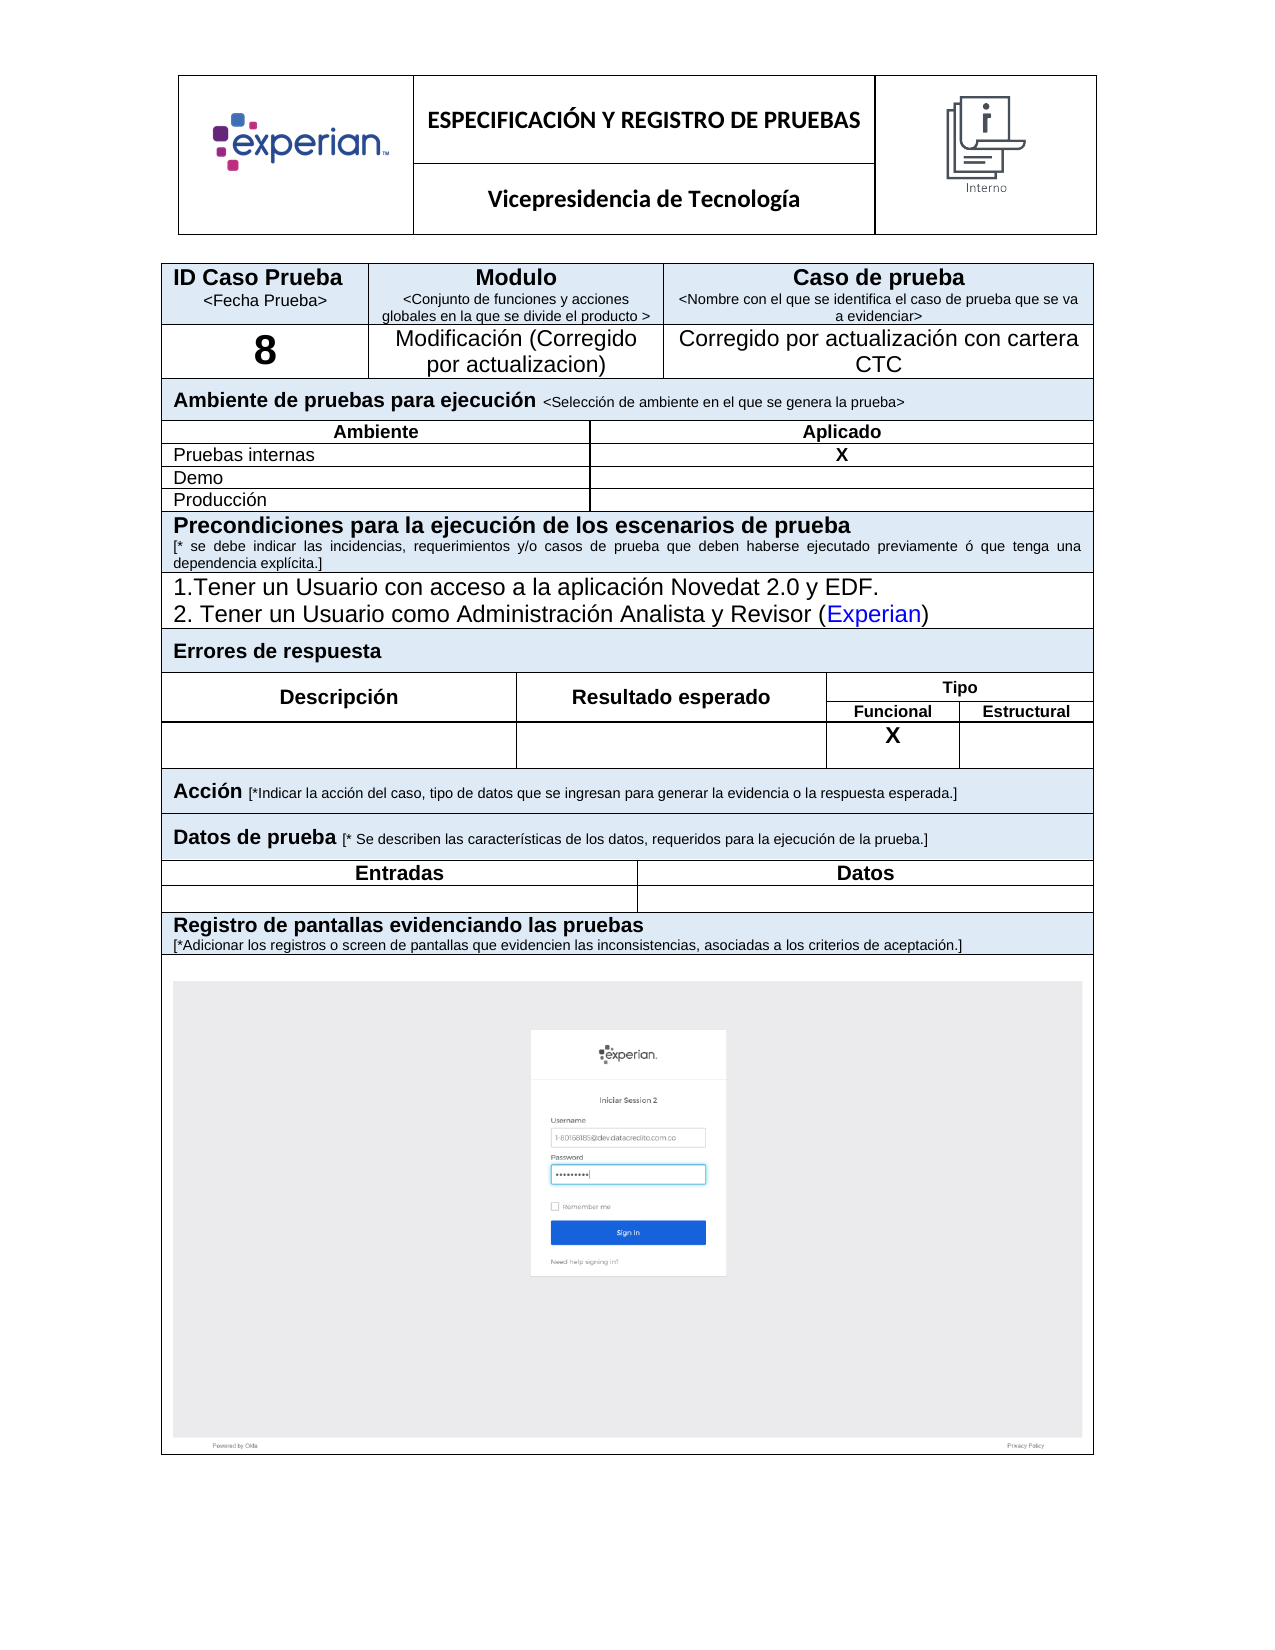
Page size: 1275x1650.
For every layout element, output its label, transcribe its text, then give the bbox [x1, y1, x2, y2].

table_cell Entradas [162, 861, 637, 884]
table_cell Registro de pantallas evidenciando las pruebas [*Adicionar los registros o screen de pantallas que evidencien las inconsistencias, asociadas a los criterios de aceptación.] [162, 913, 1093, 954]
table_cell 1.Tener un Usuario con acceso a la aplicación Novedat 2.0 y EDF. 2. Tener un Usuario como Administración Analista y Revisor (Experian) [162, 573, 1093, 628]
table_cell [517, 723, 826, 768]
table_cell Ambiente de pruebas para ejecución <Selección de ambiente en el que se genera la prueba> [162, 379, 1093, 420]
picture [191, 91, 401, 192]
table_header ID Caso Prueba <Fecha Prueba> [162, 264, 368, 324]
table_cell Resultado esperado [517, 673, 826, 721]
table_cell X [827, 723, 959, 768]
table_cell Demo [162, 467, 589, 488]
table_cell X [591, 444, 1093, 466]
table_cell Descripción [162, 673, 516, 721]
table_cell Corregido por actualización con cartera CTC [664, 325, 1093, 378]
table_cell Acción [*Indicar la acción del caso, tipo de datos que se ingresan para generar la evidencia o la respuesta esperada.] [162, 769, 1093, 813]
table_cell Datos de prueba [* Se describen las características de los datos, requeridos para la ejecución de la prueba.] [162, 814, 1093, 859]
table_cell [162, 886, 637, 912]
table_cell Aplicado [591, 421, 1093, 443]
table_cell [638, 886, 1093, 912]
table_cell Funcional [827, 702, 959, 721]
table_cell Pruebas internas [162, 444, 589, 466]
table_cell Ambiente [162, 421, 589, 443]
table_cell Modificación (Corregido por actualizacion) [369, 325, 663, 378]
table_header Caso de prueba <Nombre con el que se identifica el caso de prueba que se va a evidenciar> [664, 264, 1093, 324]
table_cell [960, 723, 1093, 768]
table_cell Datos [638, 861, 1093, 884]
table_cell [591, 467, 1093, 488]
table_cell [162, 723, 516, 768]
table_cell Precondiciones para la ejecución de los escenarios de prueba [* se debe indicar las incidencias, requerimientos y/o casos de prueba que deben haberse ejecutado previamente ó que tenga una dependencia explícita.] [162, 512, 1093, 572]
picture [946, 91, 1026, 193]
table_cell 8 [162, 325, 368, 378]
table_cell [591, 489, 1093, 511]
table_cell Estructural [960, 702, 1093, 721]
table_cell Errores de respuesta [162, 629, 1093, 672]
table_cell [162, 955, 1093, 1454]
picture [173, 981, 1083, 1454]
table_header Modulo <Conjunto de funciones y acciones globales en la que se divide el producto > [369, 264, 663, 324]
table_cell Tipo [827, 673, 1093, 701]
table_cell Producción [162, 489, 589, 511]
